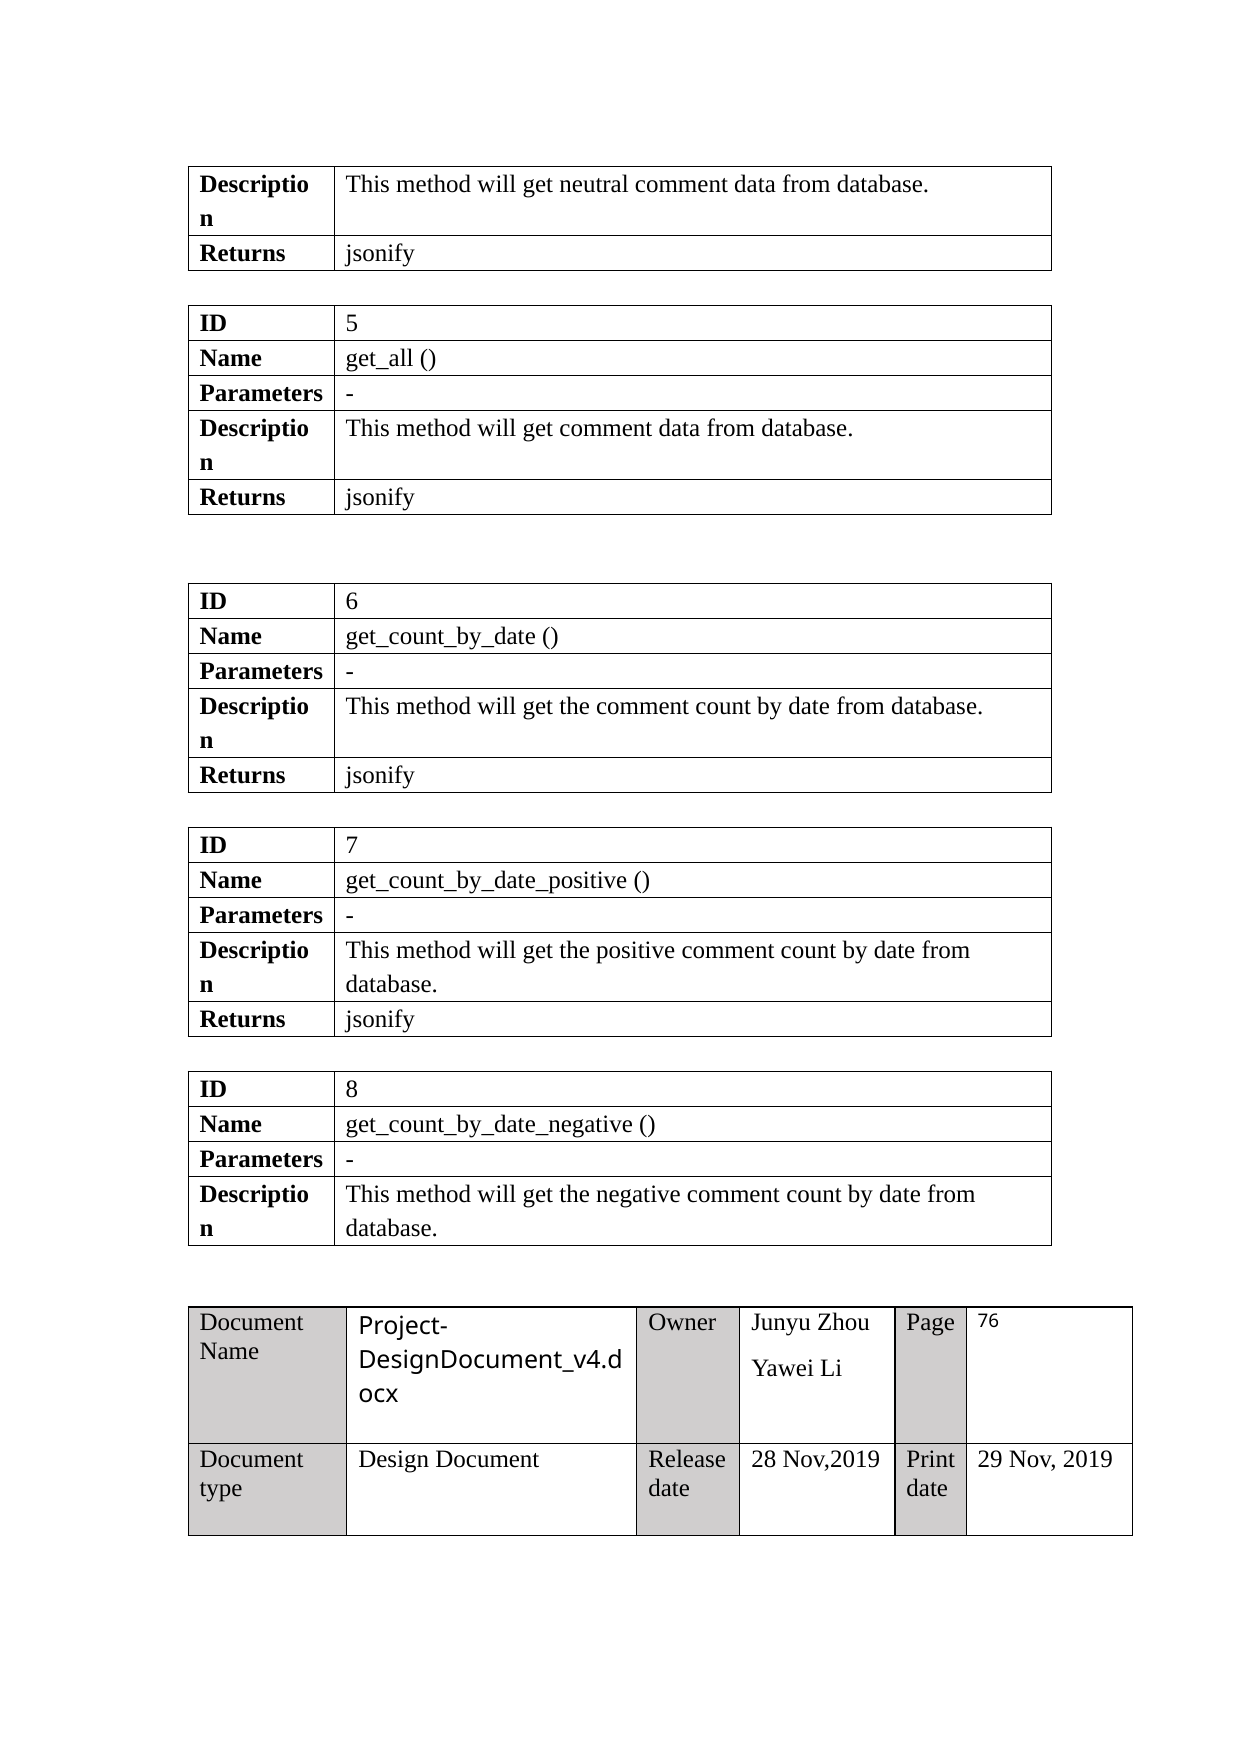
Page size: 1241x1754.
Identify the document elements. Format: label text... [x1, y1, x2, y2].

table_cell Parameters [189, 376, 334, 410]
table_cell Returns [189, 1002, 334, 1036]
table_cell This method will get the positive comment count by date from database. [335, 933, 1051, 1001]
table_cell jsonify [335, 480, 1051, 514]
table_header ID [189, 584, 334, 618]
table_cell - [335, 1142, 1051, 1176]
table_cell - [335, 376, 1051, 410]
table_cell Parameters [189, 1142, 334, 1176]
table_cell This method will get the negative comment count by date from database. [335, 1177, 1051, 1244]
table_cell Returns [189, 758, 334, 792]
table_cell get_count_by_date () [335, 619, 1051, 653]
table_cell get_count_by_date_positive () [335, 863, 1051, 897]
table_cell Description [189, 1177, 334, 1244]
table_header 8 [335, 1072, 1051, 1106]
table_cell This method will get comment data from database. [335, 411, 1051, 479]
table_cell Name [189, 341, 334, 375]
table_cell jsonify [335, 236, 1051, 270]
table_cell - [335, 654, 1051, 688]
table_cell Name [189, 1107, 334, 1141]
table_cell Description [189, 689, 334, 757]
table_header ID [189, 828, 334, 862]
table_cell - [335, 898, 1051, 932]
table_header 7 [335, 828, 1051, 862]
table_cell get_all () [335, 341, 1051, 375]
table_cell Description [189, 933, 334, 1001]
table_cell Description [189, 411, 334, 479]
table_cell Parameters [189, 898, 334, 932]
table_cell Name [189, 619, 334, 653]
table_header 6 [335, 584, 1051, 618]
table_cell This method will get the comment count by date from database. [335, 689, 1051, 757]
table_cell jsonify [335, 1002, 1051, 1036]
table_cell jsonify [335, 758, 1051, 792]
table_header ID [189, 1072, 334, 1106]
table_cell Parameters [189, 654, 334, 688]
table_cell Returns [189, 236, 334, 270]
table_cell Description [189, 167, 334, 235]
table_header 5 [335, 306, 1051, 340]
table_cell get_count_by_date_negative () [335, 1107, 1051, 1141]
table_cell Name [189, 863, 334, 897]
table_cell Returns [189, 480, 334, 514]
table_header ID [189, 306, 334, 340]
table_cell This method will get neutral comment data from database. [335, 167, 1051, 235]
